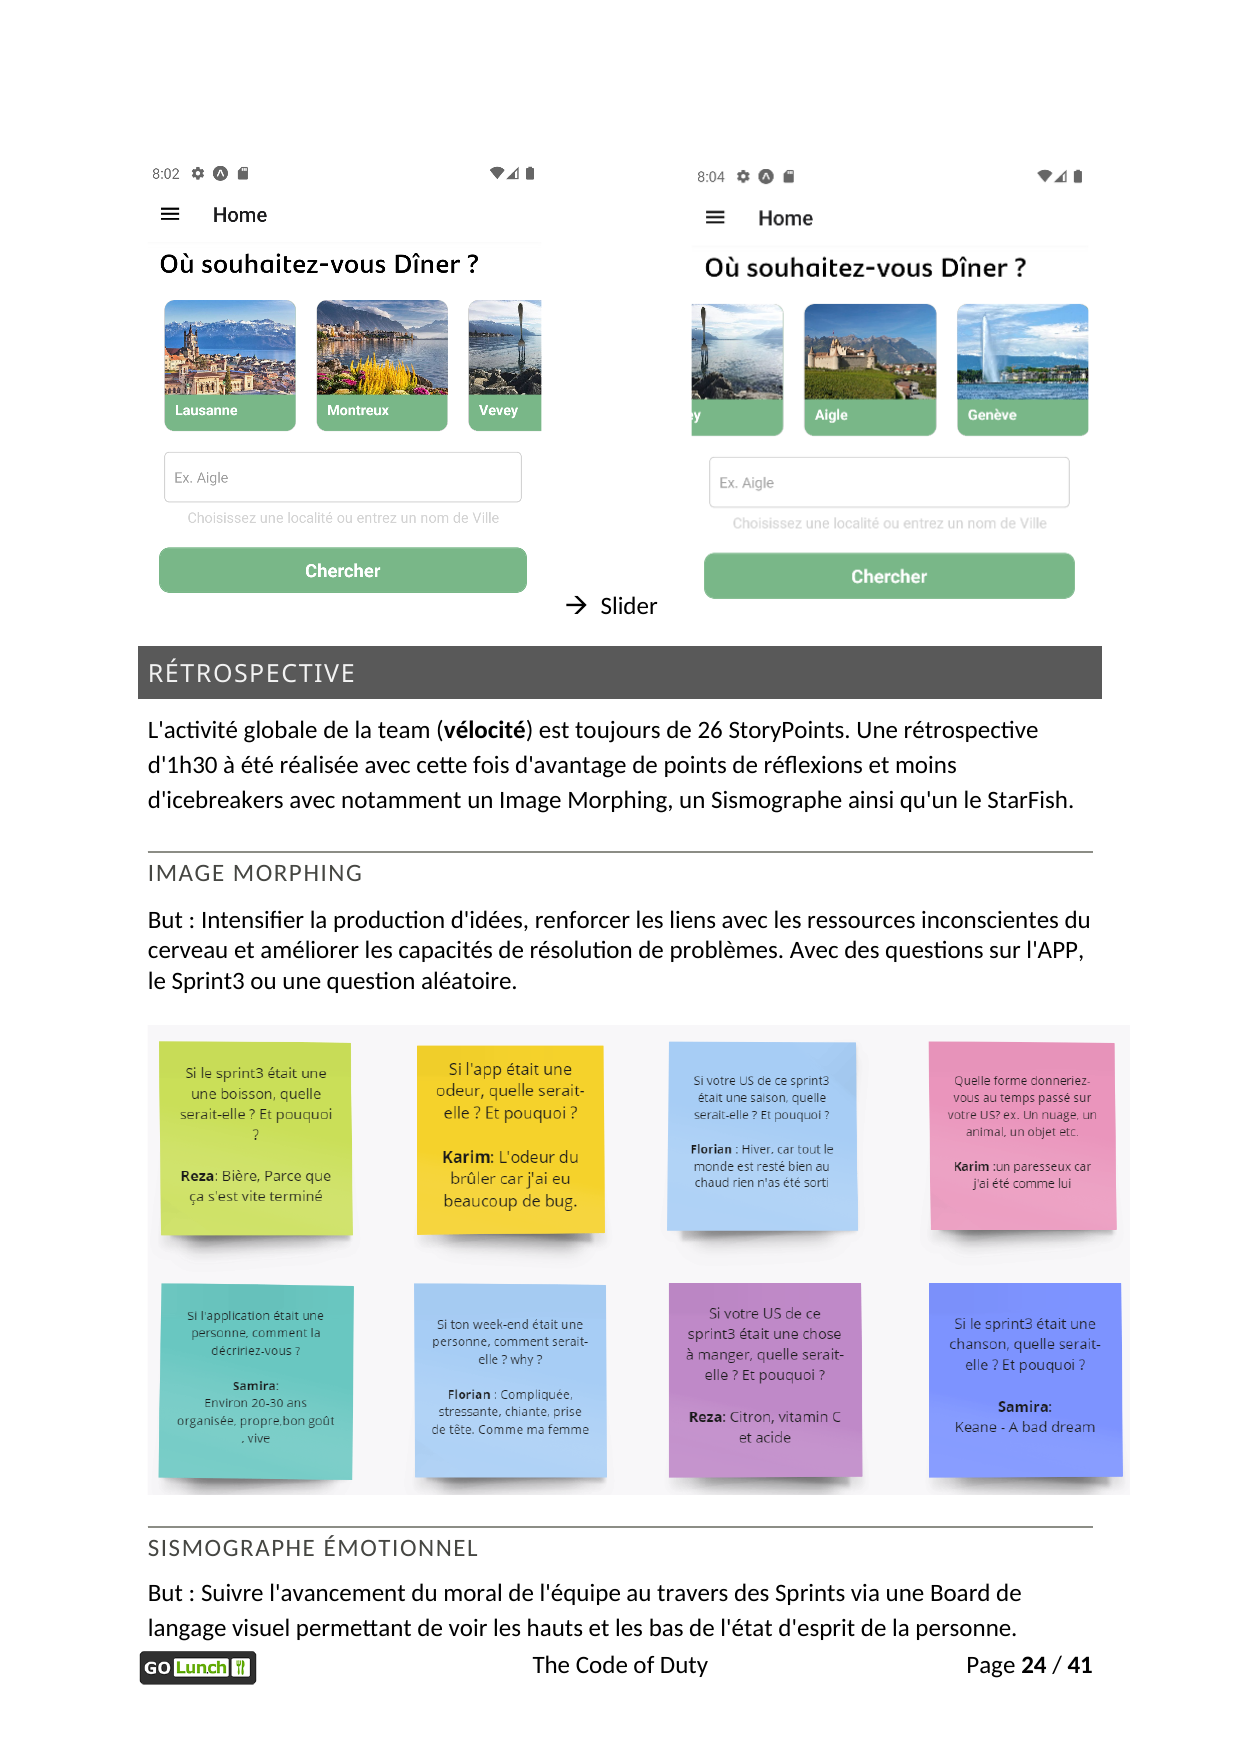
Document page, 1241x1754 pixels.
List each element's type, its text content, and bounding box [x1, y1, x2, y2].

text But : Intensifier la production d'idées, renforcer les liens avec les ressources inconscientes du cerveau et améliorer les capacités de résolution de problèmes. Avec des questions sur l'APP, le Sprint3 ou une question aléatoire. [148, 904, 1093, 996]
picture [147, 1025, 1130, 1495]
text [148, 1577, 1093, 1643]
picture [691, 165, 1089, 615]
subtitle Rétrospective [148, 656, 1093, 690]
picture [136, 1648, 260, 1687]
subtitle Image Morphing [148, 853, 1093, 887]
picture [147, 160, 542, 615]
subtitle Sismographe émotionnel [148, 1528, 1093, 1562]
text L'activité globale de la team (vélocité) est toujours de 26 StoryPoints. Une rétrospective d'1h30 à été réalisée avec cette fois d'avantage de points de réflexions et moins d'icebreakers avec notamment un Image Morphing, un Sismographe ainsi qu'un le StarFish. [148, 715, 1093, 815]
